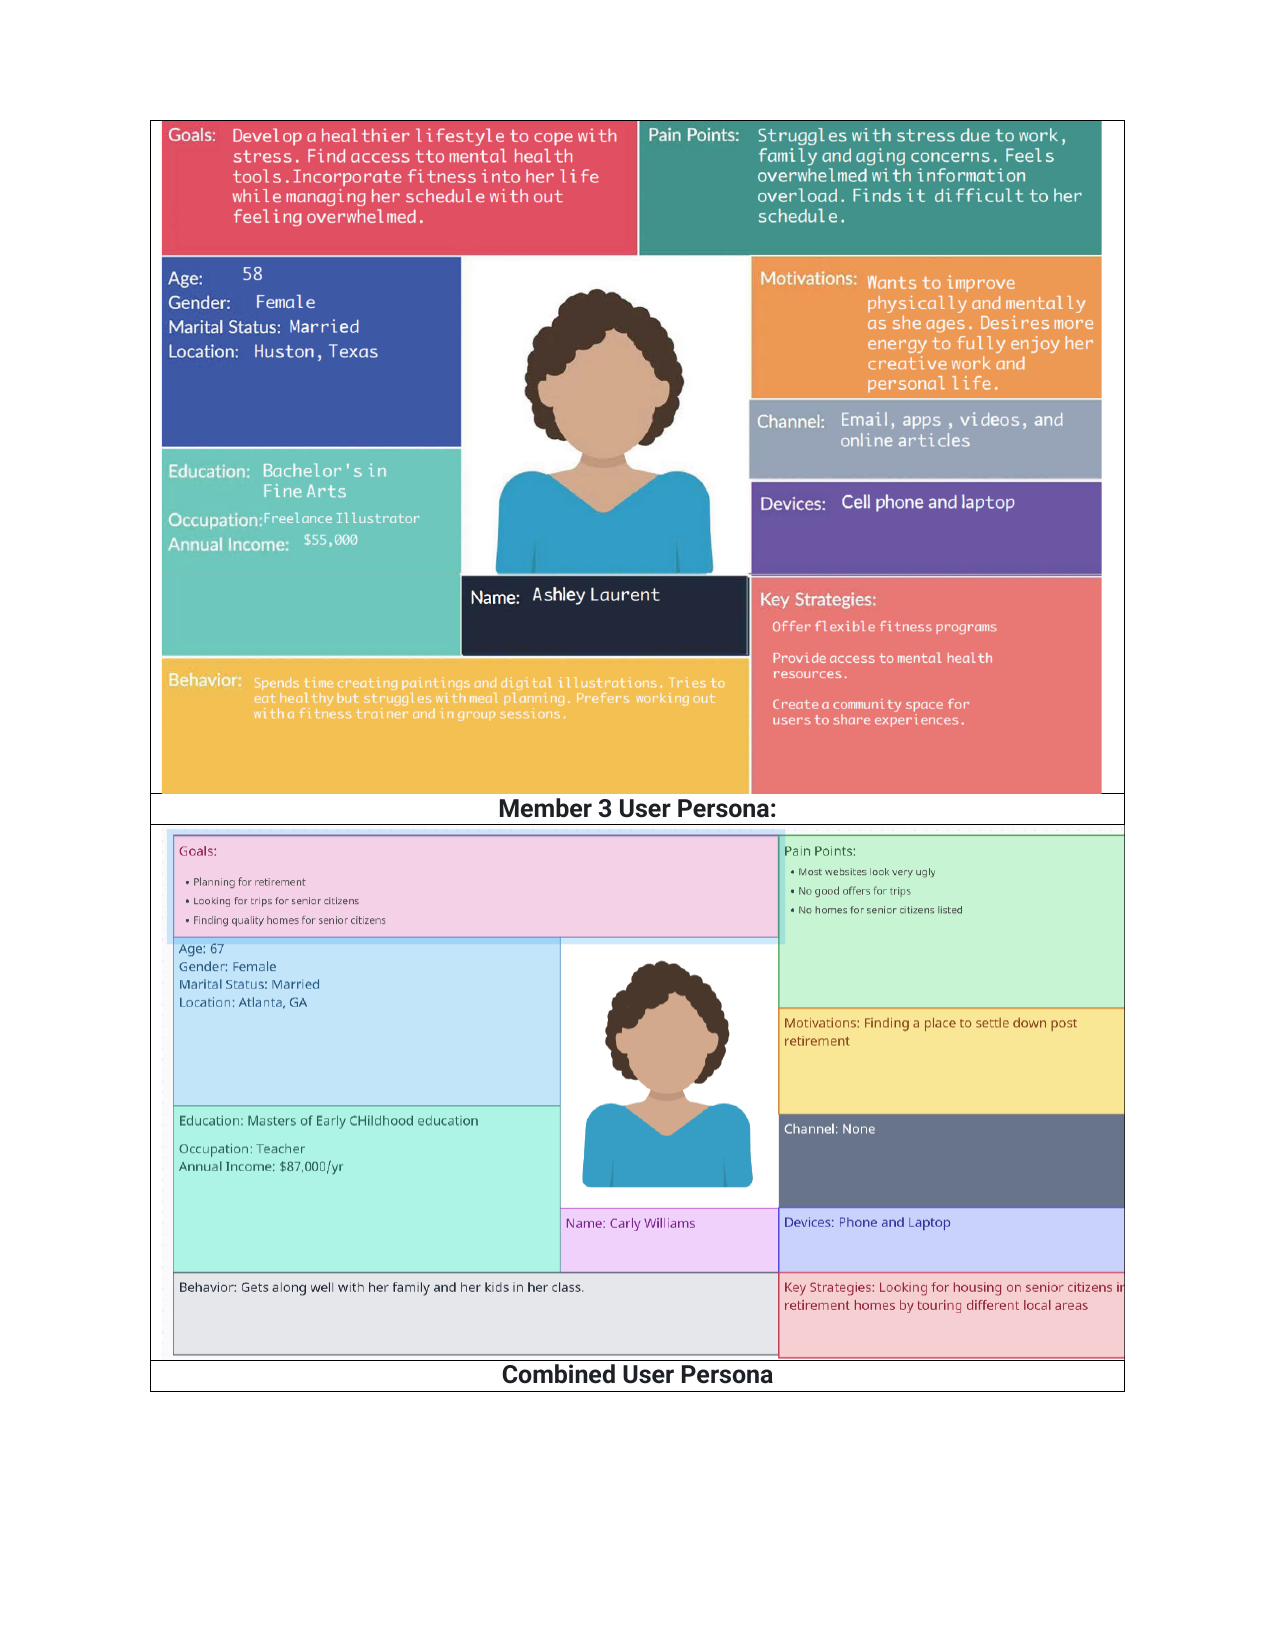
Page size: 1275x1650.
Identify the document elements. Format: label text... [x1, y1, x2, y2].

table_cell [1102, 121, 1124, 793]
table_cell [151, 121, 161, 793]
picture [161, 121, 1102, 794]
picture [161, 825, 1125, 1360]
table_cell Combined User Persona [151, 1361, 1124, 1391]
table_cell Member 3 User Persona: [151, 794, 1124, 824]
table_cell [151, 825, 161, 1359]
